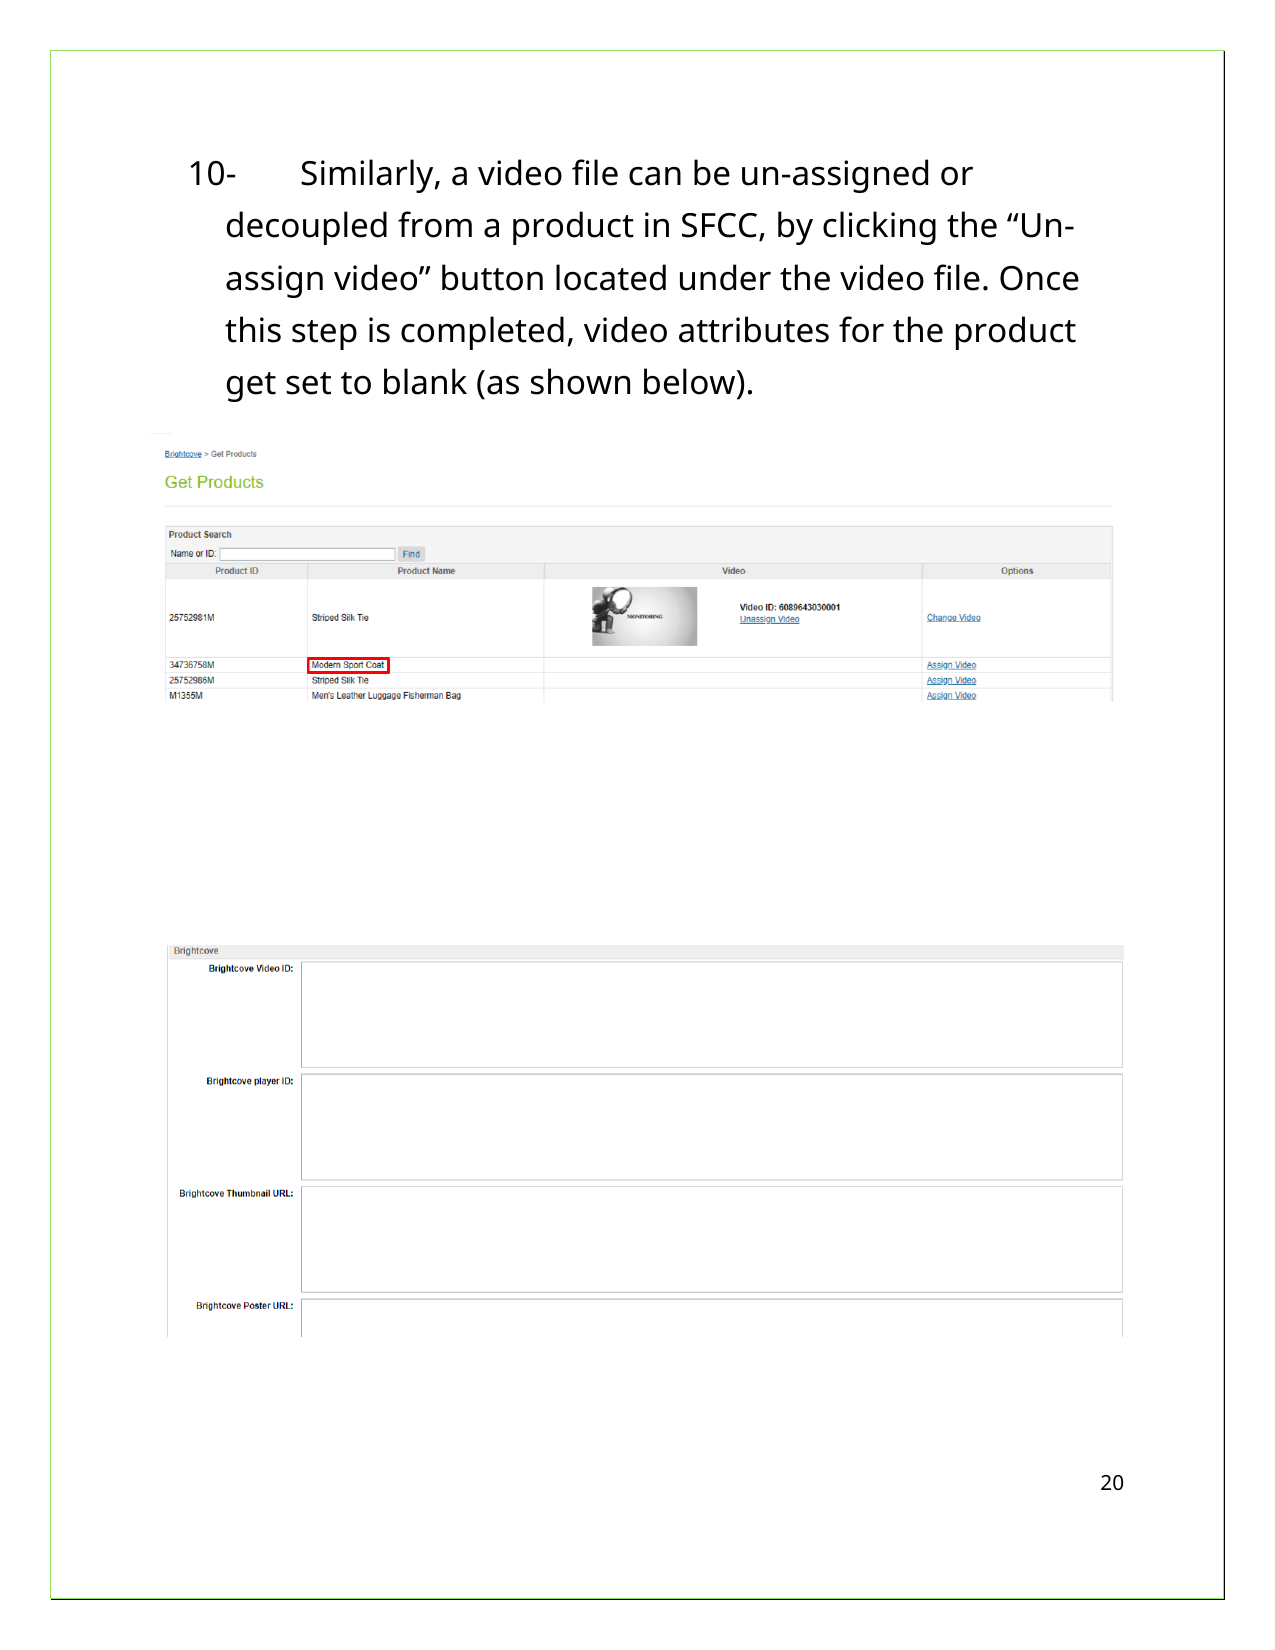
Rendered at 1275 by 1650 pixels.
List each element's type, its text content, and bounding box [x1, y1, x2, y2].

picture [150, 431, 1124, 702]
picture [150, 945, 1125, 1337]
list Similarly, a video file can be un-assigned or decoupled from a product in SFCC, by clicking the “Un-assign video” button located under the video file. Once this step is completed, video attributes for the product get set to blank (as shown below). [187, 150, 1124, 404]
